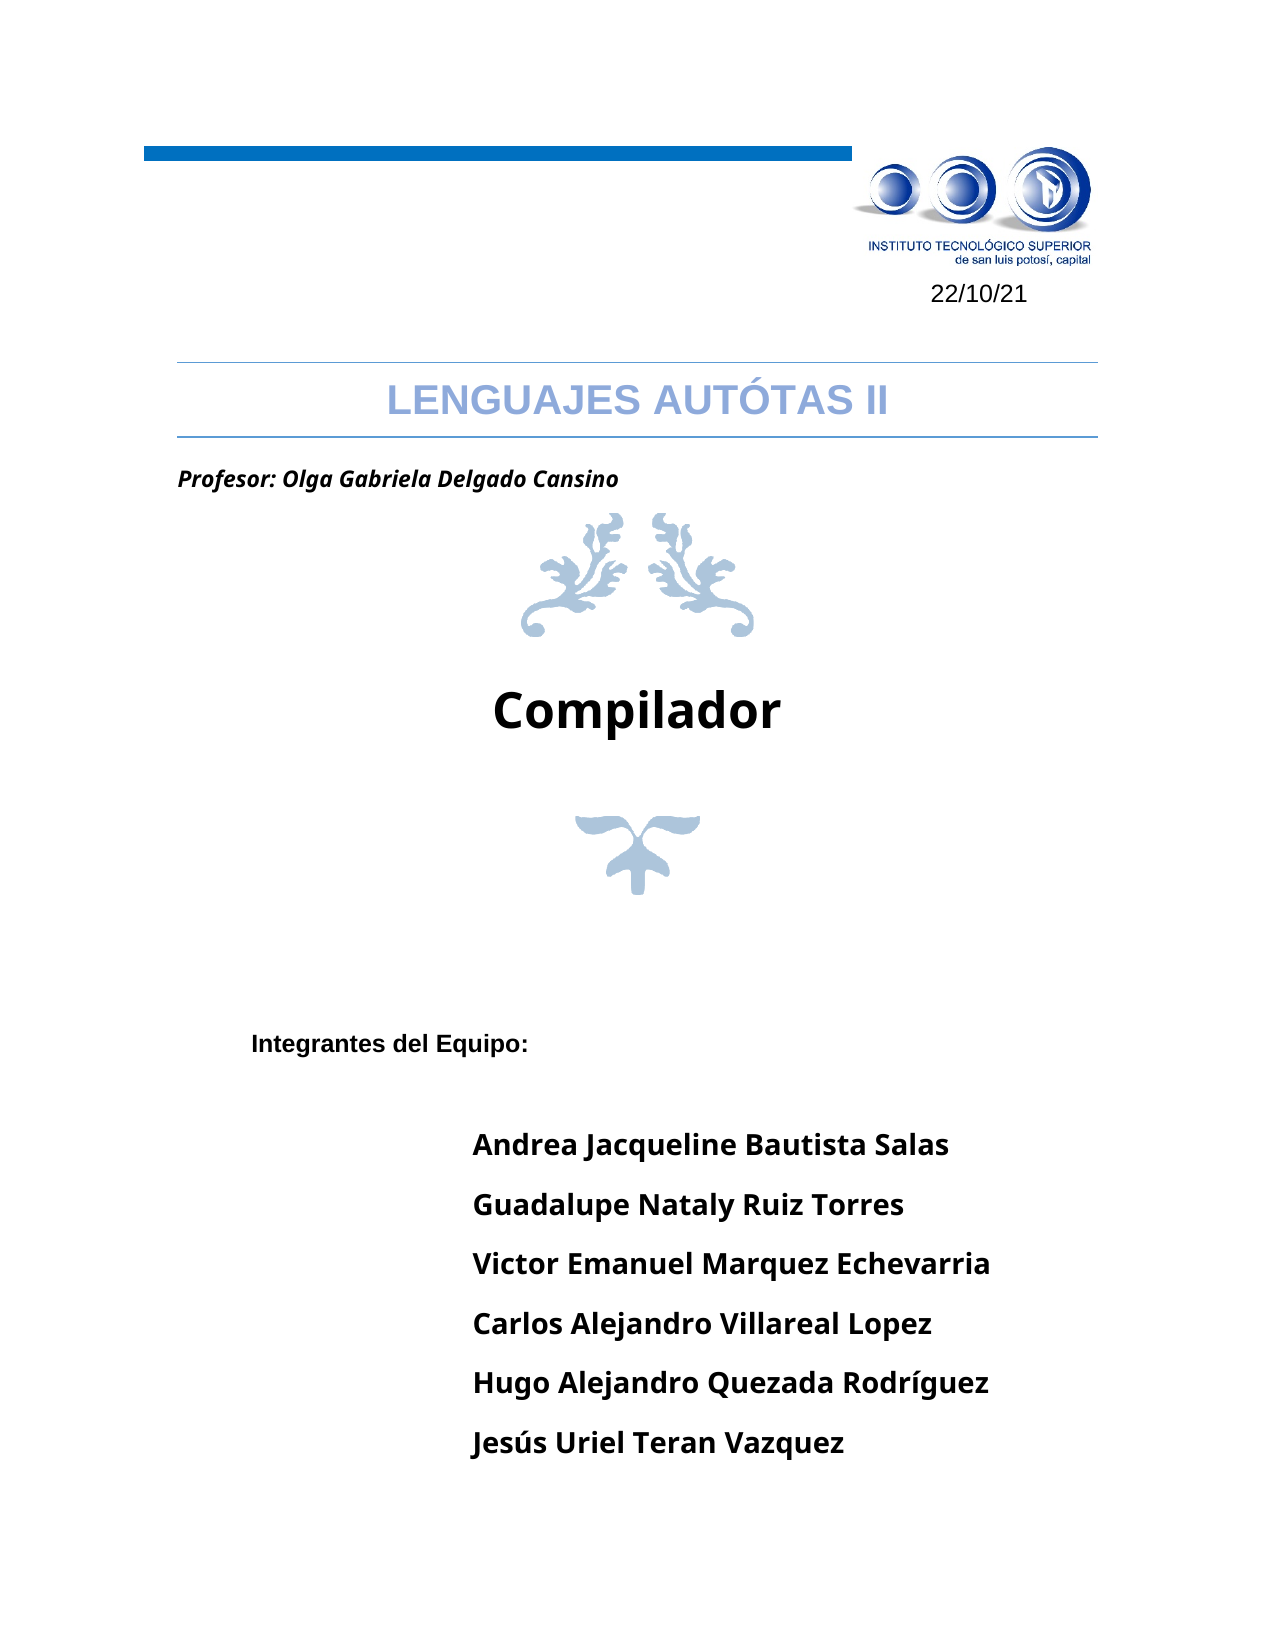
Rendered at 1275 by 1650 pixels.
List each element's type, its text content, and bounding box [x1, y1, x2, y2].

table_header 22/10/21 [875, 279, 1083, 308]
text Carlos Alejandro Villareal Lopez [472, 1303, 1098, 1343]
text Integrantes del Equipo: [251, 1029, 1098, 1057]
text Compilador [177, 675, 1098, 743]
text LENGUAJES AUTÓTAS II [177, 363, 1098, 436]
text Profesor: Olga Gabriela Delgado Cansino [177, 463, 1098, 494]
text Andrea Jacqueline Bautista Salas [472, 1124, 1098, 1164]
text Hugo Alejandro Quezada Rodríguez [472, 1362, 1098, 1402]
text Guadalupe Nataly Ruiz Torres [472, 1184, 1098, 1224]
picture [841, 147, 1098, 266]
text Victor Emanuel Marquez Echevarria [472, 1243, 1098, 1283]
text Jesús Uriel Teran Vazquez [472, 1422, 1098, 1462]
